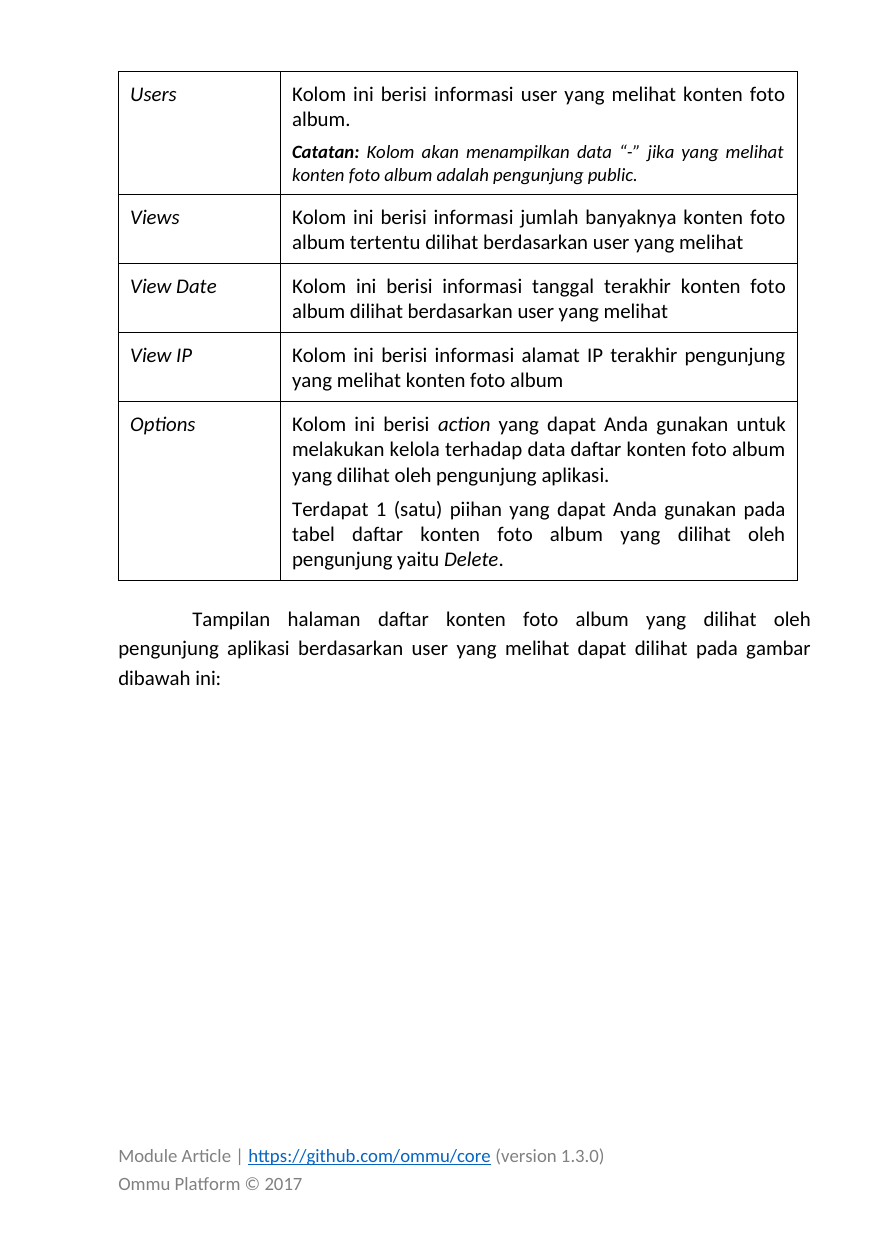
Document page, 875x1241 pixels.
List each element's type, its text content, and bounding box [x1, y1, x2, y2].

table_cell Kolom ini berisi informasi tanggal terakhir konten foto album dilihat berdasarkan user yang melihat [281, 264, 797, 332]
table_cell Kolom ini berisi action yang dapat Anda gunakan untuk melakukan kelola terhadap data daftar konten foto album yang dilihat oleh pengunjung aplikasi. Terdapat 1 (satu) piihan yang dapat Anda gunakan pada tabel daftar konten foto album yang dilihat oleh pengunjung yaitu Delete. [281, 402, 797, 580]
table_cell Kolom ini berisi informasi user yang melihat konten foto album. Catatan: Kolom akan menampilkan data “-” jika yang melihat konten foto album adalah pengunjung public. [281, 72, 797, 194]
text Tampilan halaman daftar konten foto album yang dilihat oleh pengunjung aplikasi berdasarkan user yang melihat dapat dilihat pada gambar dibawah ini: [118, 606, 812, 690]
table_cell Users [119, 72, 280, 194]
table_cell Options [119, 402, 280, 580]
table_cell Kolom ini berisi informasi alamat IP terakhir pengunjung yang melihat konten foto album [281, 333, 797, 401]
table_cell Views [119, 195, 280, 263]
table_cell View Date [119, 264, 280, 332]
table_cell Kolom ini berisi informasi jumlah banyaknya konten foto album tertentu dilihat berdasarkan user yang melihat [281, 195, 797, 263]
table_cell View IP [119, 333, 280, 401]
